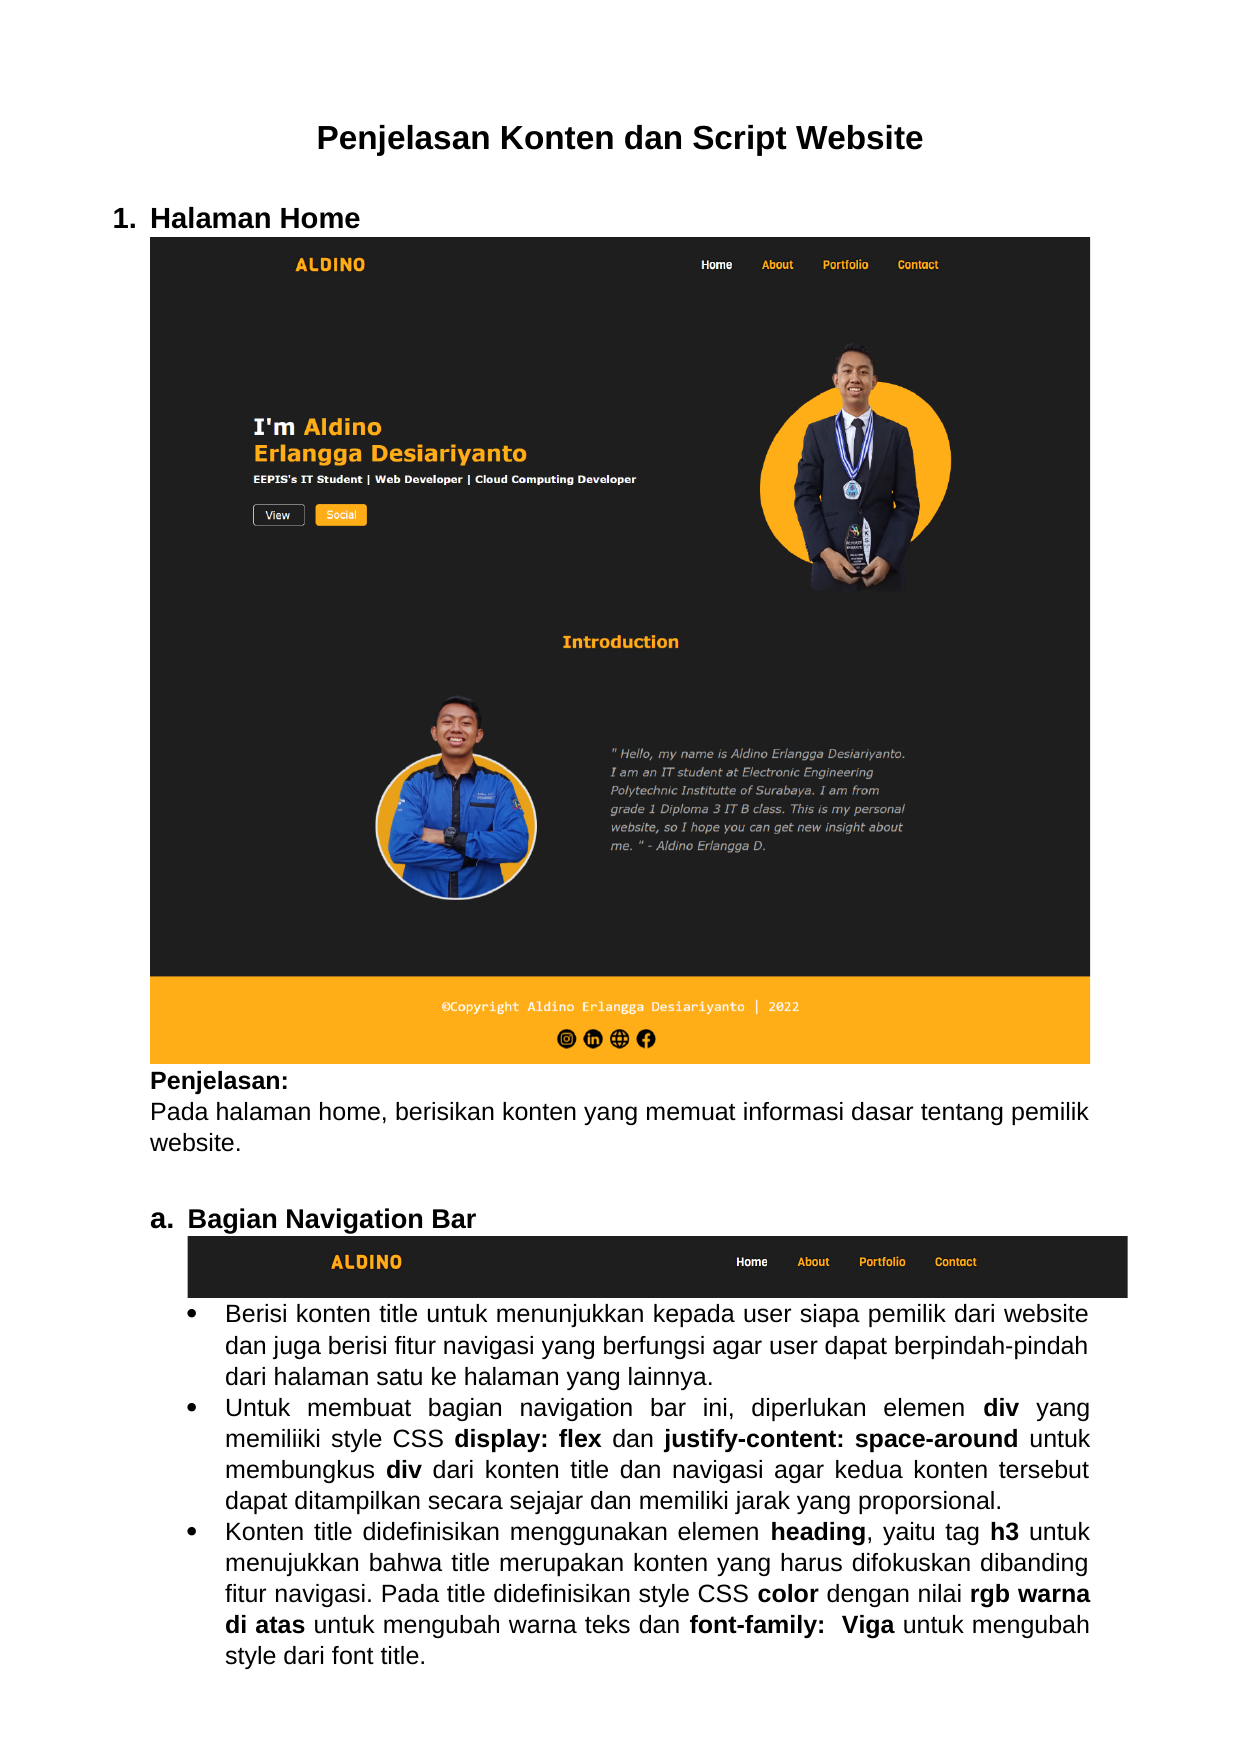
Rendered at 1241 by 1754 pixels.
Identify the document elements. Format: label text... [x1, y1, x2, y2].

list Berisi konten title untuk menunjukkan kepada user siapa pemilik dari website dan juga berisi fitur navigasi yang berfungsi agar user dapat berpindah-pindah dari halaman satu ke halaman yang lainnya. [187, 1299, 1090, 1390]
list Konten title didefinisikan menggunakan elemen heading, yaitu tag h3 untuk menujukkan bahwa title merupakan konten yang harus difokuskan dibanding fitur navigasi. Pada title didefinisikan style CSS color dengan nilai rgb warna di atas untuk mengubah warna teks dan font-family: Viga untuk mengubah style dari font title. [187, 1517, 1090, 1670]
picture [150, 237, 1091, 1064]
picture [187, 1236, 1128, 1298]
list Penjelasan: [150, 1066, 1090, 1095]
list Pada halaman home, berisikan konten yang memuat informasi dasar tentang pemilik website. [150, 1097, 1090, 1157]
list Halaman Home [112, 201, 1090, 235]
list Bagian Navigation Bar [150, 1201, 1090, 1234]
list Untuk membuat bagian navigation bar ini, diperlukan elemen div yang memiliiki style CSS display: flex dan justify-content: space-around untuk membungkus div dari konten title dan navigasi agar kedua konten tersebut dapat ditampilkan secara sejajar dan memiliki jarak yang proporsional. [187, 1393, 1090, 1515]
list Penjelasan Konten dan Script Website [150, 118, 1090, 157]
